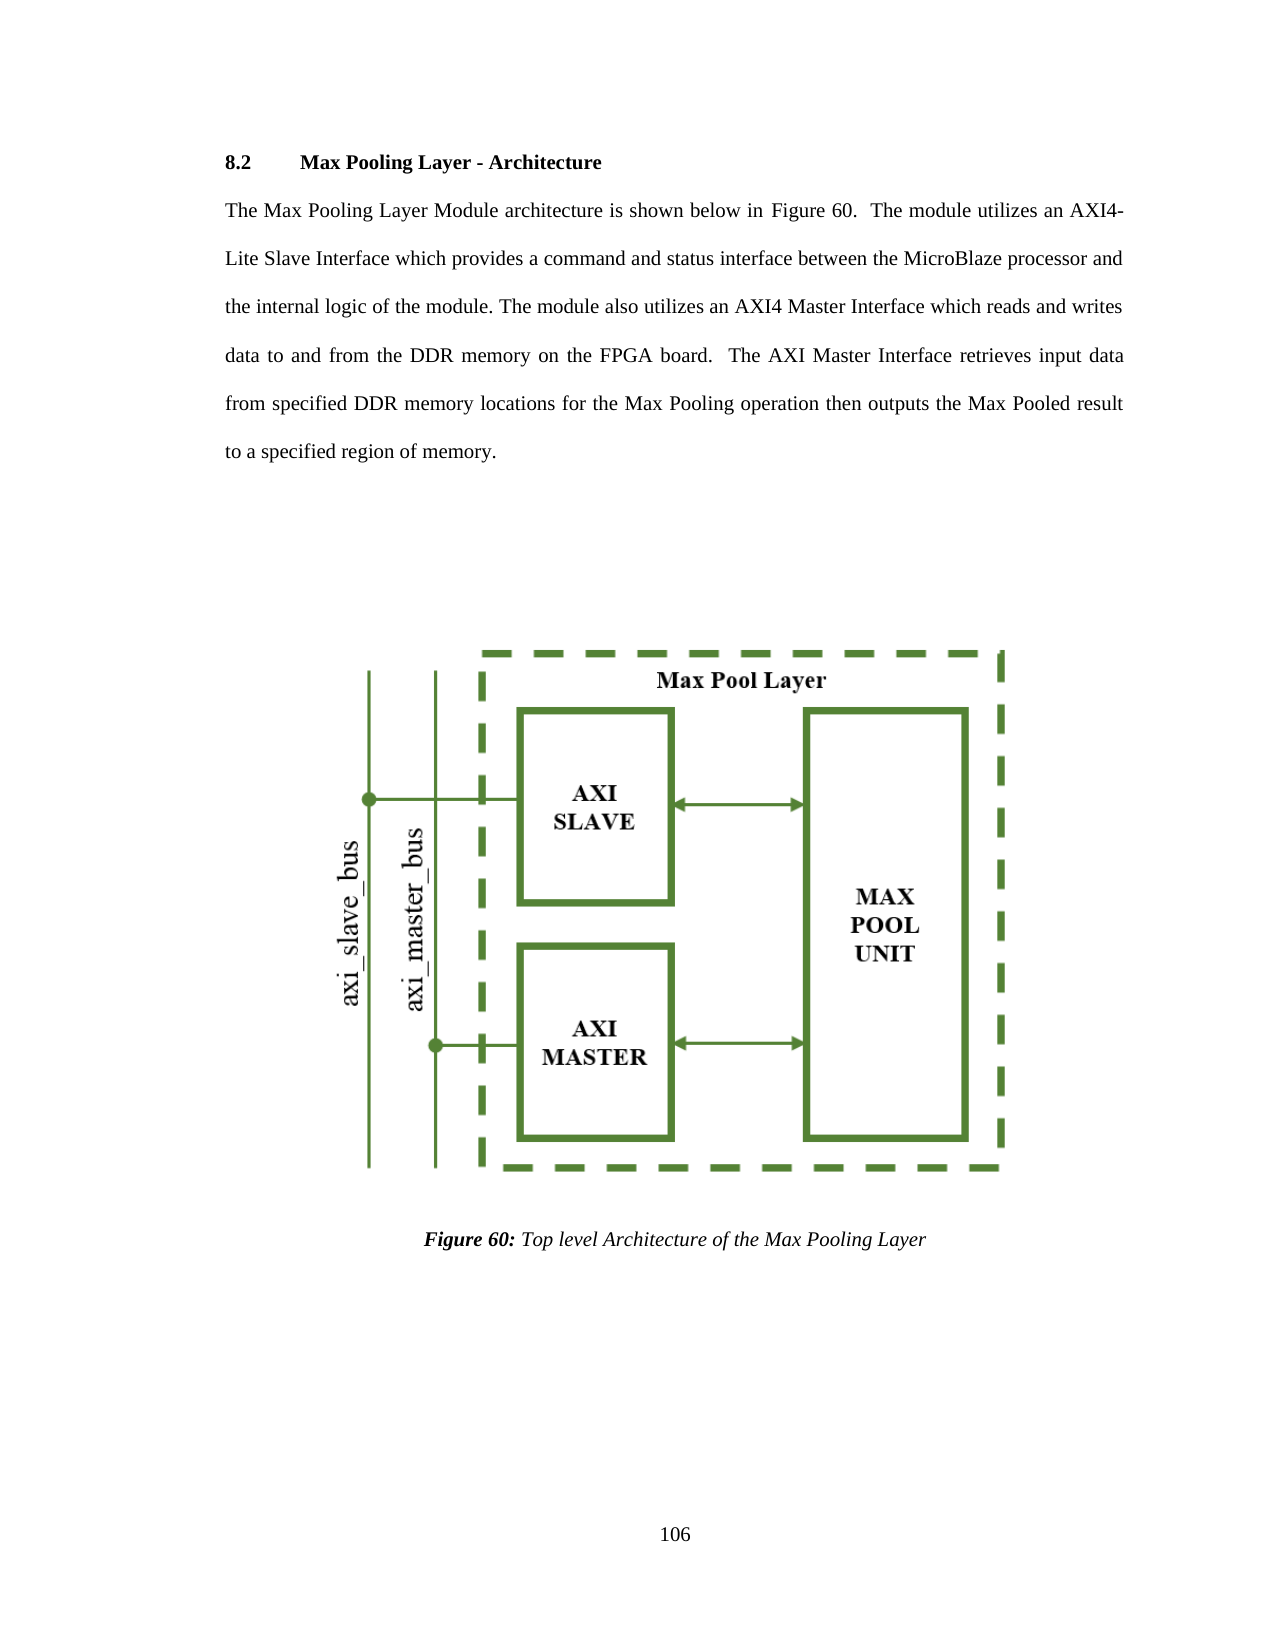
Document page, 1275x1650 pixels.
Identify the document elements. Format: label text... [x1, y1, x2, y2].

list Max Pooling Layer - Architecture [225, 150, 1125, 174]
picture [322, 631, 1028, 1198]
text Figure 60: Top level Architecture of the Max Pooling Layer [225, 1227, 1125, 1251]
text The Max Pooling Layer Module architecture is shown below in Figure 60. The module utilizes an AXI4-Lite Slave Interface which provides a command and status interface between the MicroBlaze processor and the internal logic of the module. The module also utilizes an AXI4 Master Interface which reads and writes data to and from the DDR memory on the FPGA board. The AXI Master Interface retrieves input data from specified DDR memory locations for the Max Pooling operation then outputs the Max Pooled result to a specified region of memory. [225, 198, 1125, 463]
